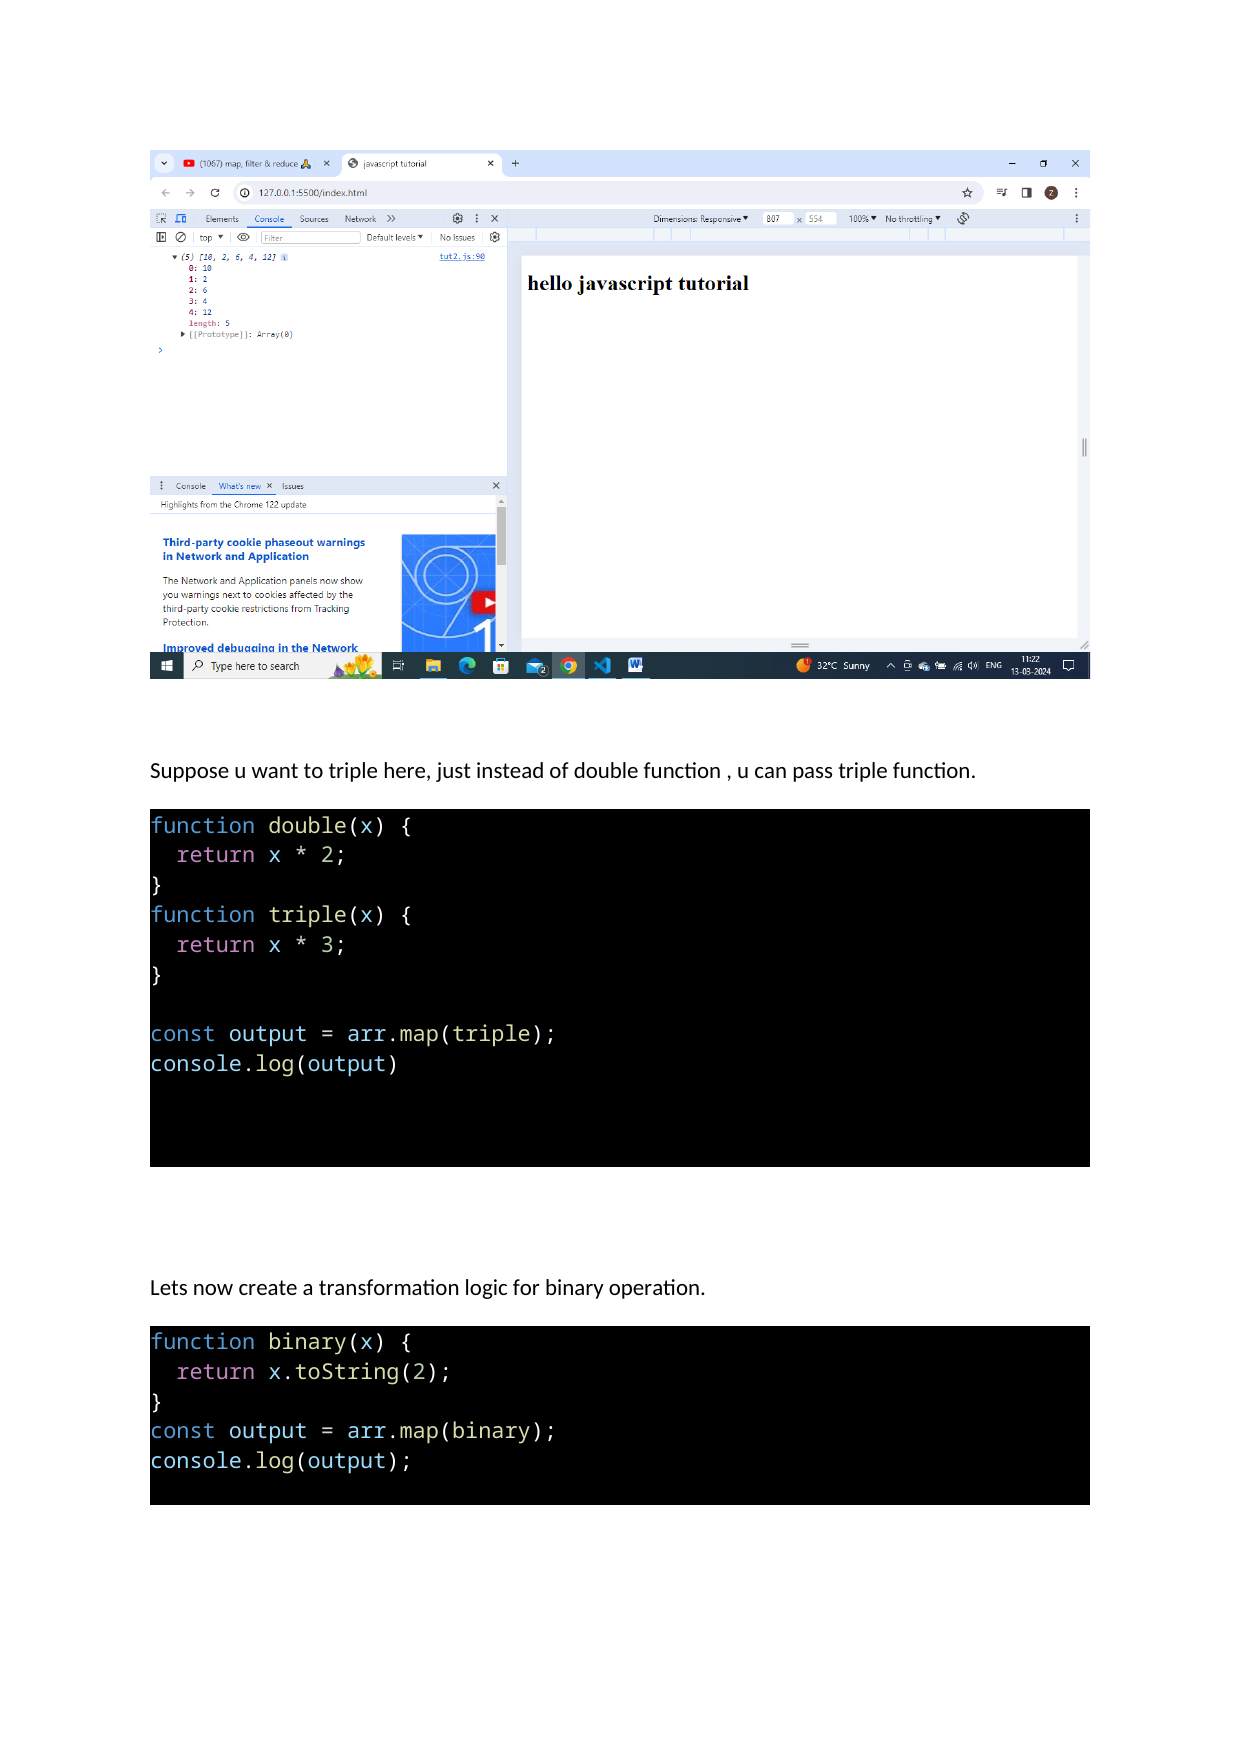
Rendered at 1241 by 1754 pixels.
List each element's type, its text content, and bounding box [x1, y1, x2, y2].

text function triple(x) { [150, 899, 1090, 929]
text return x * 2; [150, 839, 1090, 869]
text Lets now create a transformation logic for binary operation. [150, 1273, 1090, 1301]
text } [150, 1386, 1090, 1416]
text } [150, 869, 1090, 899]
text console.log(output) [150, 1048, 1090, 1078]
text Suppose u want to triple here, just instead of double function , u can pass triple function. [150, 757, 1090, 784]
text console.log(output); [150, 1445, 1090, 1475]
text const output = arr.map(binary); [150, 1416, 1090, 1445]
text function double(x) { [150, 809, 1090, 839]
text return x.toString(2); [150, 1356, 1090, 1386]
picture [150, 150, 1091, 679]
text return x * 3; [150, 929, 1090, 958]
text function binary(x) { [150, 1326, 1090, 1356]
text } [150, 958, 1090, 988]
text const output = arr.map(triple); [150, 1018, 1090, 1048]
